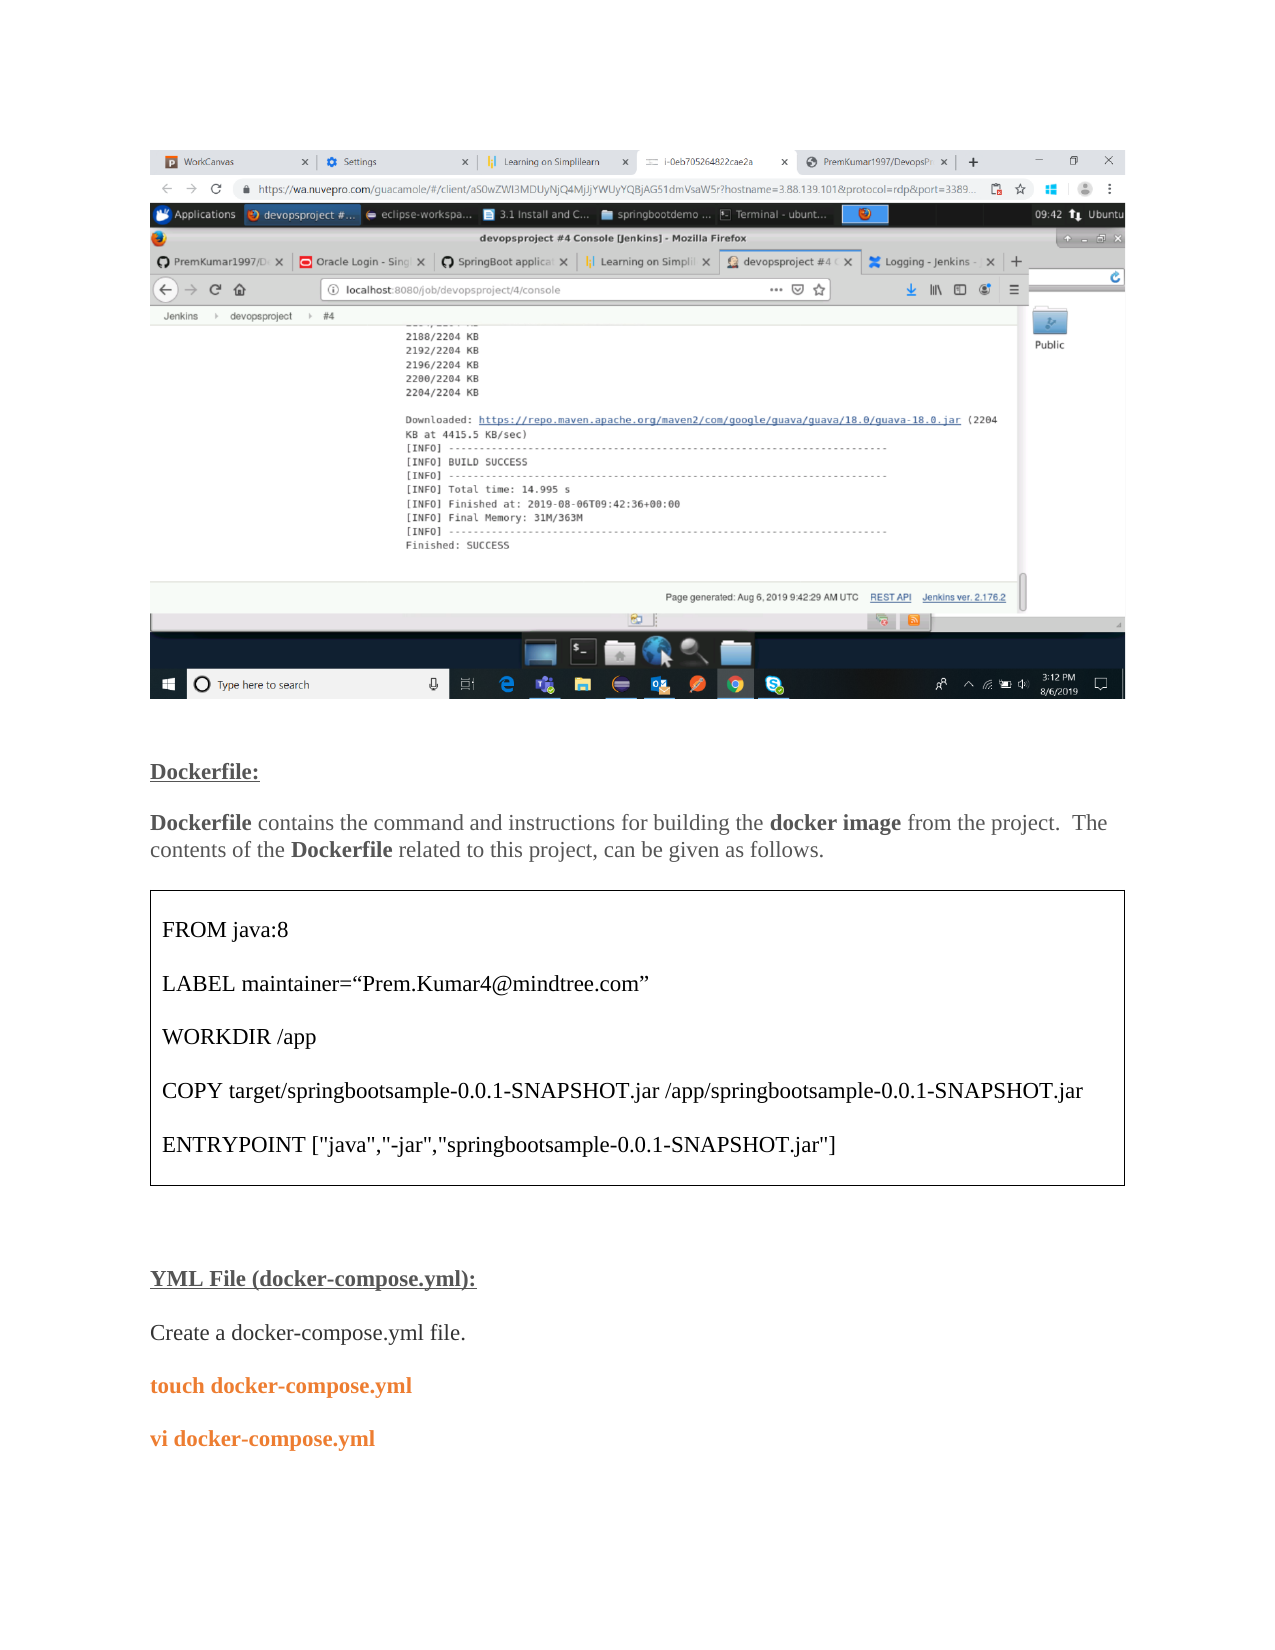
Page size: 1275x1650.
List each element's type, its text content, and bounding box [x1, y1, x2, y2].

text YML File (docker-compose.yml): [150, 1265, 1125, 1291]
text vi docker-compose.yml [150, 1425, 1125, 1452]
picture [150, 150, 1125, 699]
text Create a docker-compose.yml file. [150, 1319, 1125, 1345]
table_header FROM java:8 LABEL maintainer=“Prem.Kumar4@mindtree.com” WORKDIR /app COPY target/springbootsample-0.0.1-SNAPSHOT.jar /app/springbootsample-0.0.1-SNAPSHOT.jar ENTRYPOINT ["java","-jar","springbootsample-0.0.1-SNAPSHOT.jar"] [151, 891, 1124, 1185]
text touch docker-compose.yml [150, 1373, 1125, 1399]
text Dockerfile contains the command and instructions for building the docker image from the project. The contents of the Dockerfile related to this project, can be given as follows. [150, 809, 1125, 862]
text Dockerfile: [150, 758, 1125, 784]
